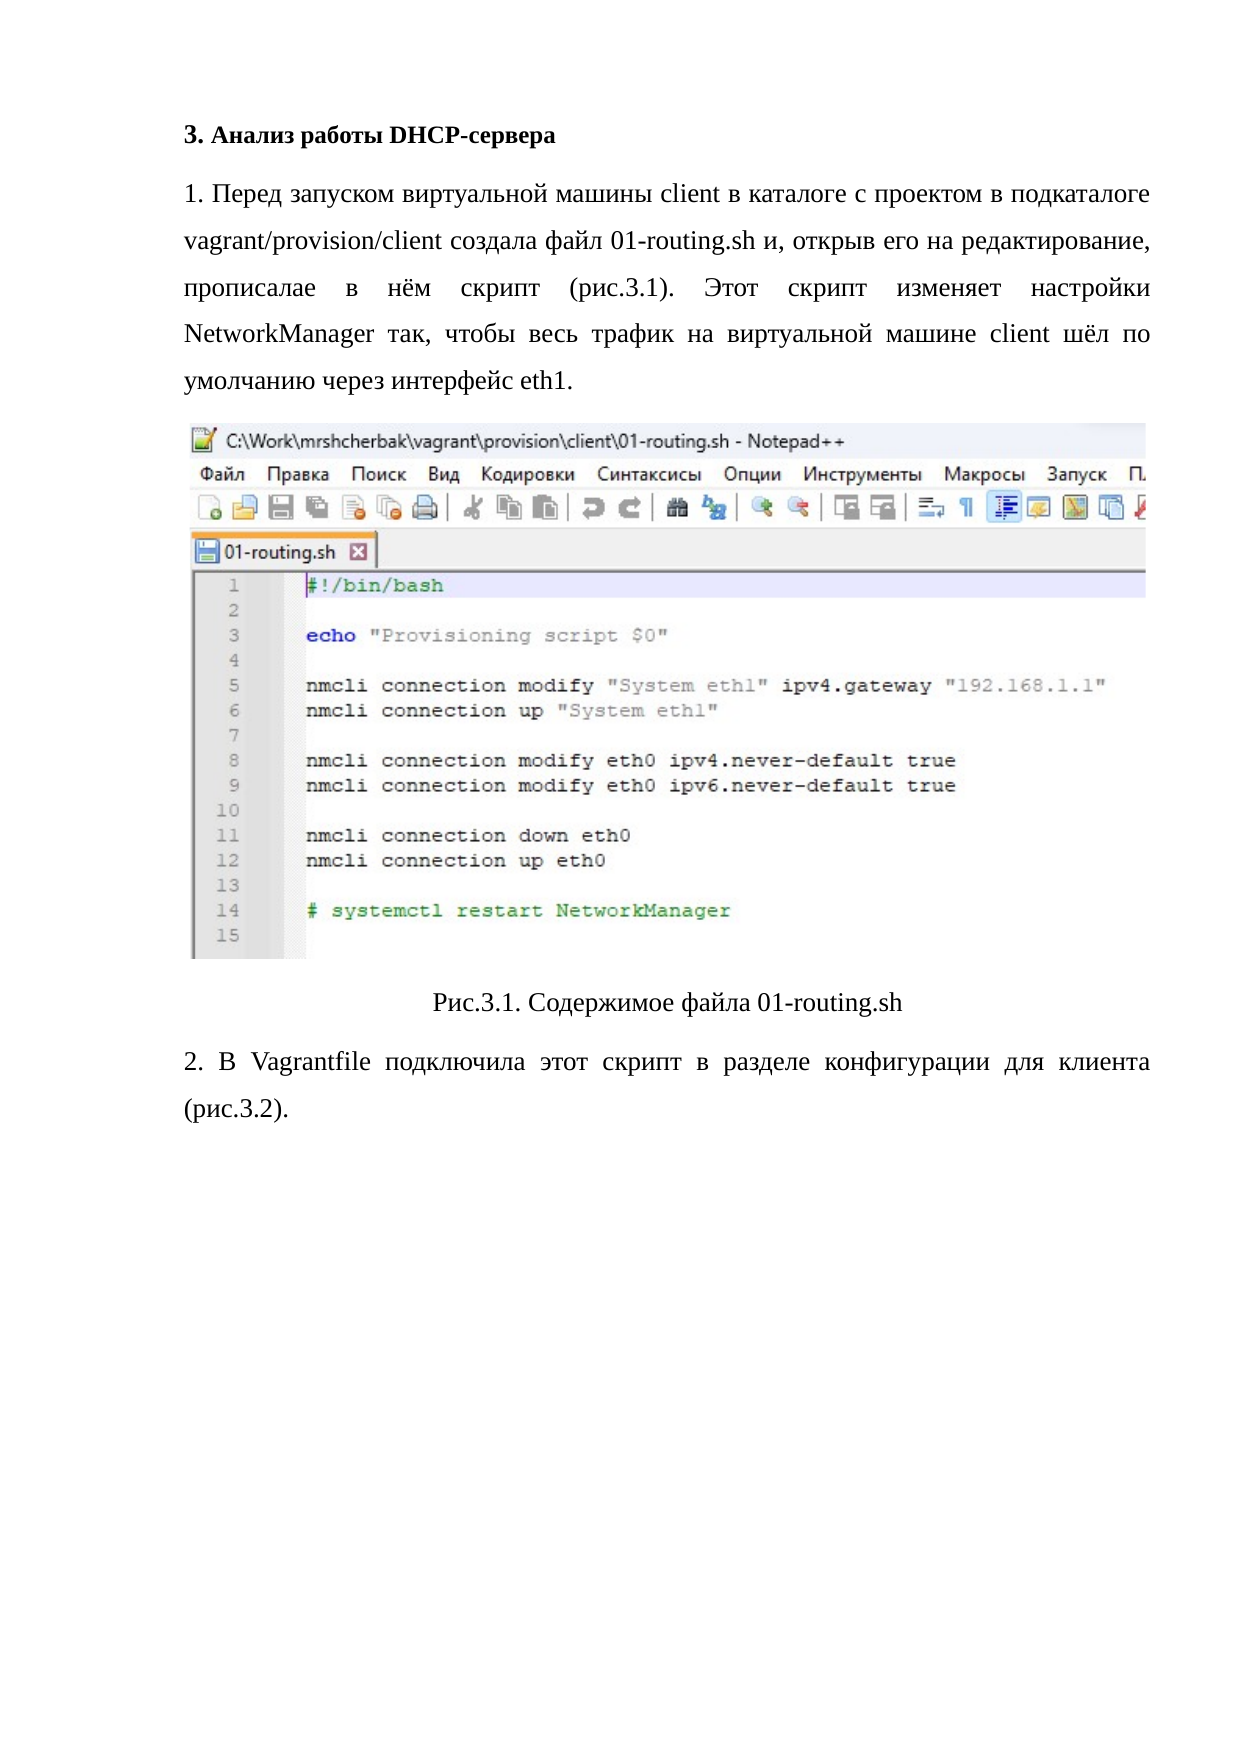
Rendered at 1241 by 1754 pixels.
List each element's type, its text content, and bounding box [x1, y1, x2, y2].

text Рис.3.1. Содержимое файла 01-routing.sh [183, 986, 1152, 1017]
text 1. Перед запуском виртуальной машины client в каталоге с проектом в подкаталоге vagrant/provision/client создала файл 01-routing.sh и, открыв его на редактирование, прописалае в нём скрипт (рис.3.1). Этот скрипт изменяет настройки NetworkManager так, чтобы весь трафик на виртуальной машине client шёл по умолчанию через интерфейс eth1. [183, 177, 1152, 395]
text 2. В Vagrantfile подключила этот скрипт в разделе конфигурации для клиента (рис.3.2). [183, 1045, 1152, 1123]
picture [189, 423, 1146, 959]
text 3. Анализ работы DHCP-сервера [183, 118, 1152, 149]
